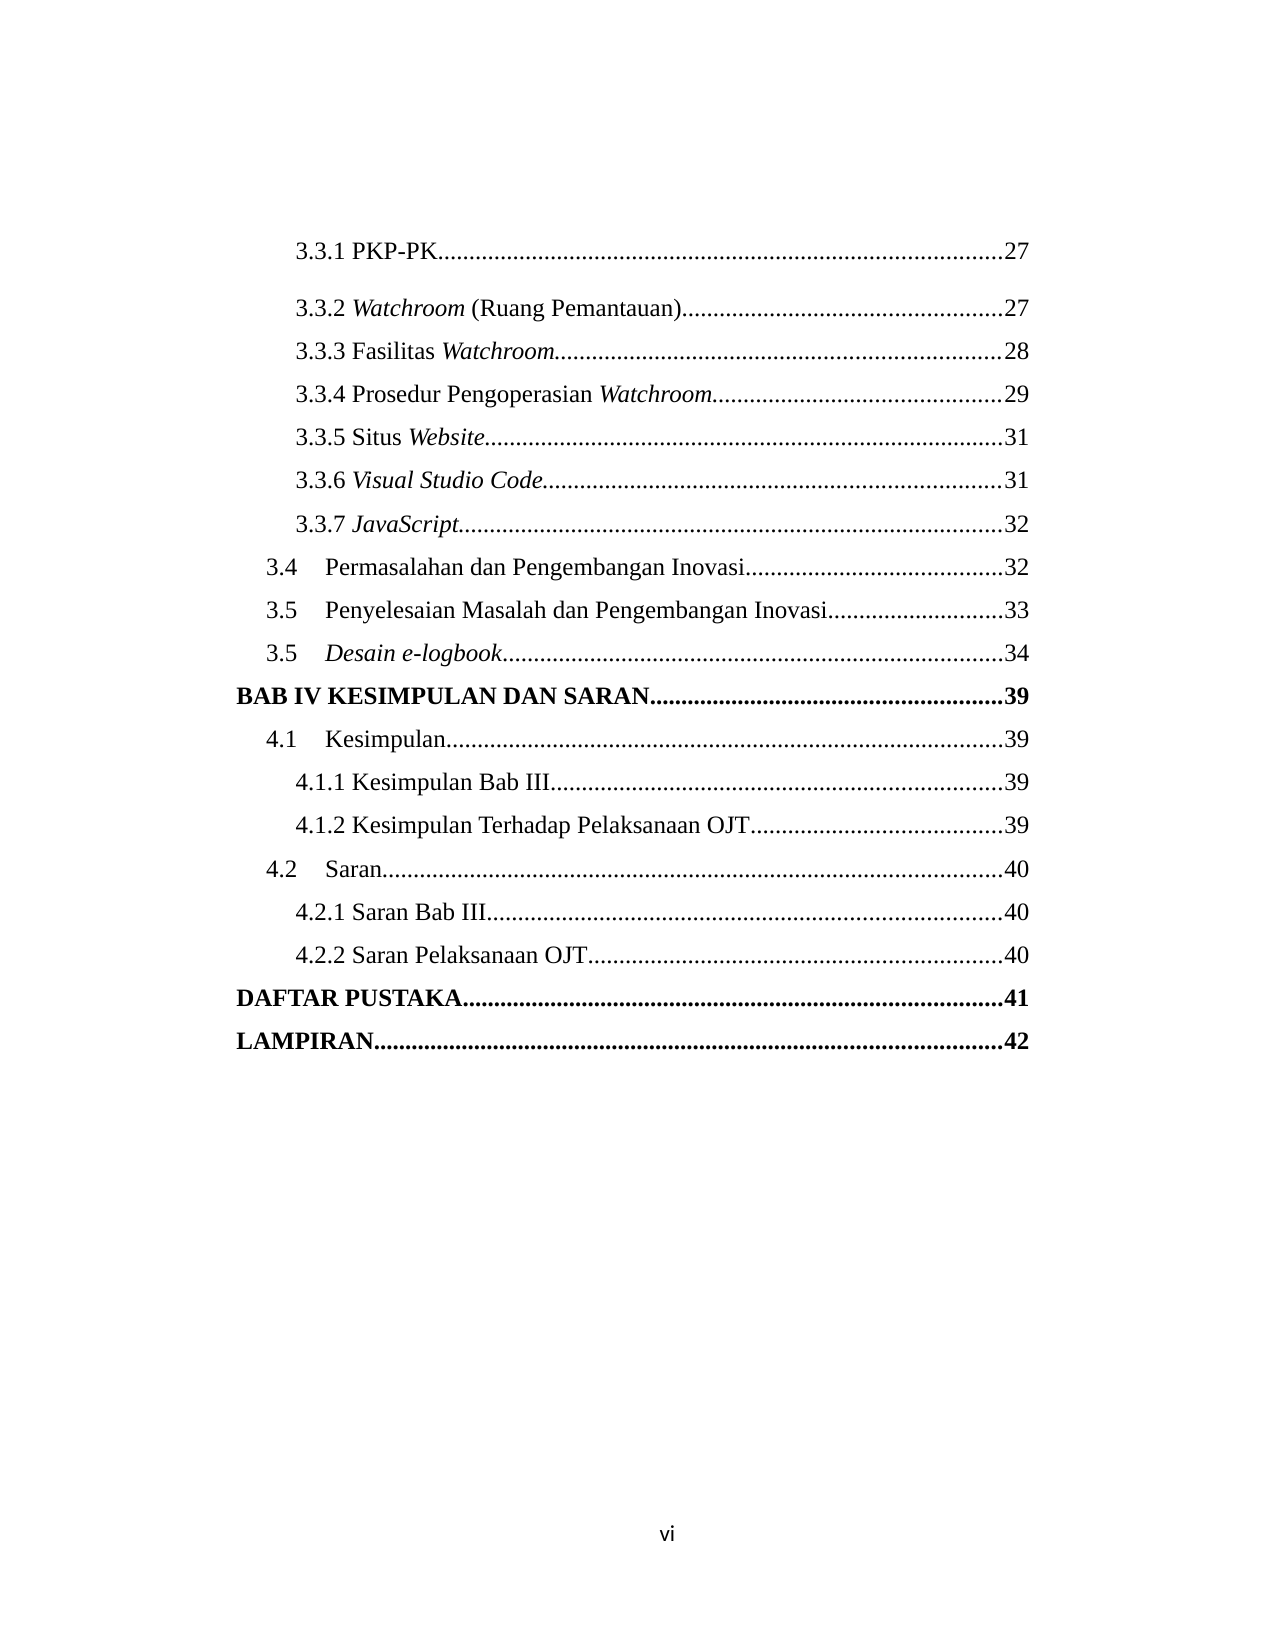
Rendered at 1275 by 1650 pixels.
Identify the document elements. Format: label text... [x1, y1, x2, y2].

text LAMPIRAN 42 [236, 1026, 1098, 1055]
text 4.2 Saran 40 [236, 854, 1098, 882]
text 3.3.2 Watchroom (Ruang Pemantauan) 27 [236, 293, 1098, 322]
text 3.5 Desain e-logbook 34 [236, 638, 1098, 667]
text 3.4 Permasalahan dan Pengembangan Inovasi 32 [236, 552, 1098, 581]
text 3.3.4 Prosedur Pengoperasian Watchroom 29 [236, 379, 1098, 408]
text 4.1 Kesimpulan 39 [236, 724, 1098, 753]
text 3.5 Penyelesaian Masalah dan Pengembangan Inovasi 33 [236, 595, 1098, 624]
text DAFTAR PUSTAKA 41 [236, 983, 1098, 1012]
text 4.2.2 Saran Pelaksanaan OJT 40 [236, 940, 1098, 969]
text 3.3.5 Situs Website 31 [236, 422, 1098, 451]
text 3.3.1 PKP-PK 27 [236, 236, 1098, 265]
text BAB IV KESIMPULAN DAN SARAN 39 [236, 681, 1098, 710]
text 3.3.3 Fasilitas Watchroom 28 [236, 336, 1098, 365]
text 3.3.6 Visual Studio Code 31 [236, 466, 1098, 494]
text 4.1.1 Kesimpulan Bab III 39 [236, 767, 1098, 796]
text 4.2.1 Saran Bab III 40 [236, 897, 1098, 926]
text 3.3.7 JavaScript 32 [236, 509, 1098, 537]
text 4.1.2 Kesimpulan Terhadap Pelaksanaan OJT 39 [236, 811, 1098, 839]
